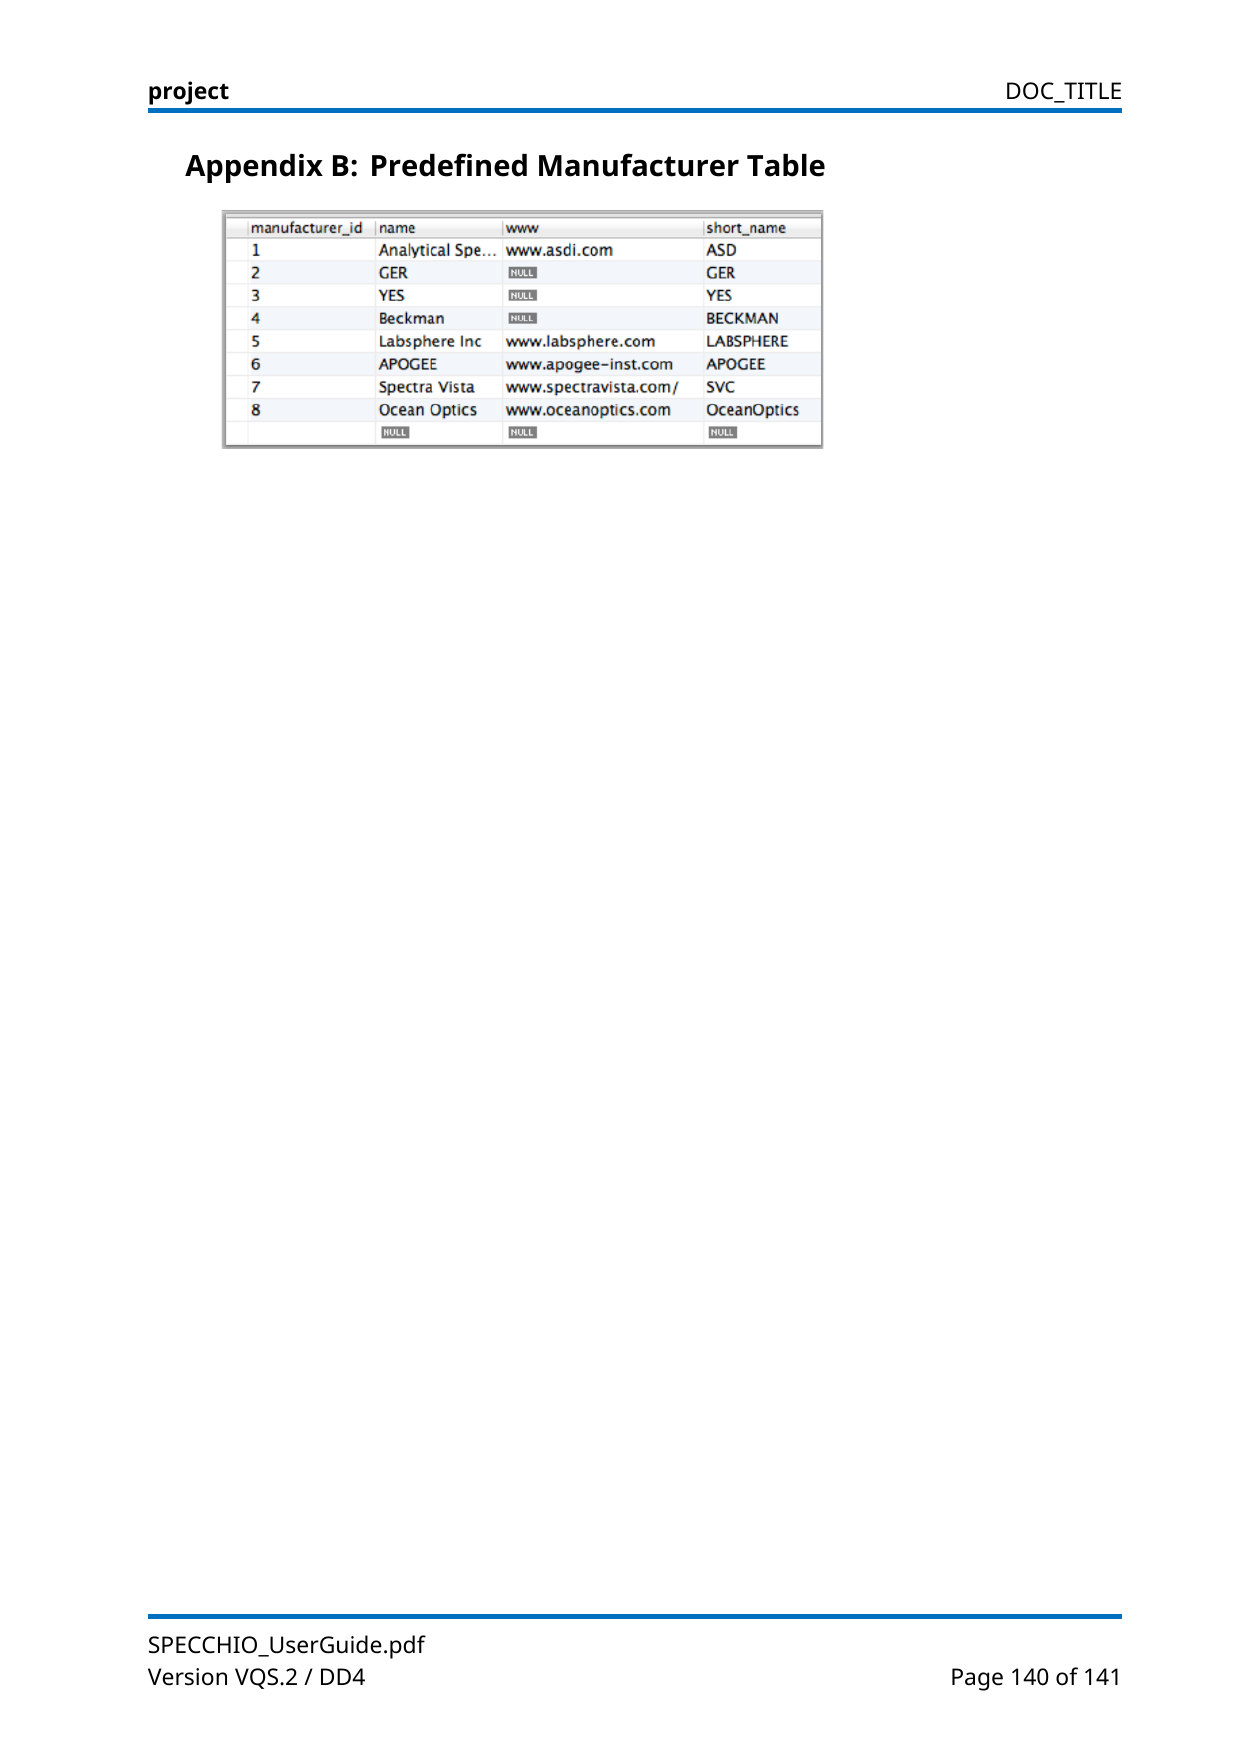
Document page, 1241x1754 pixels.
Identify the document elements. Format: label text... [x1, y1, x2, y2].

picture [221, 210, 824, 449]
text Predefined Manufacturer Table [185, 145, 1122, 185]
